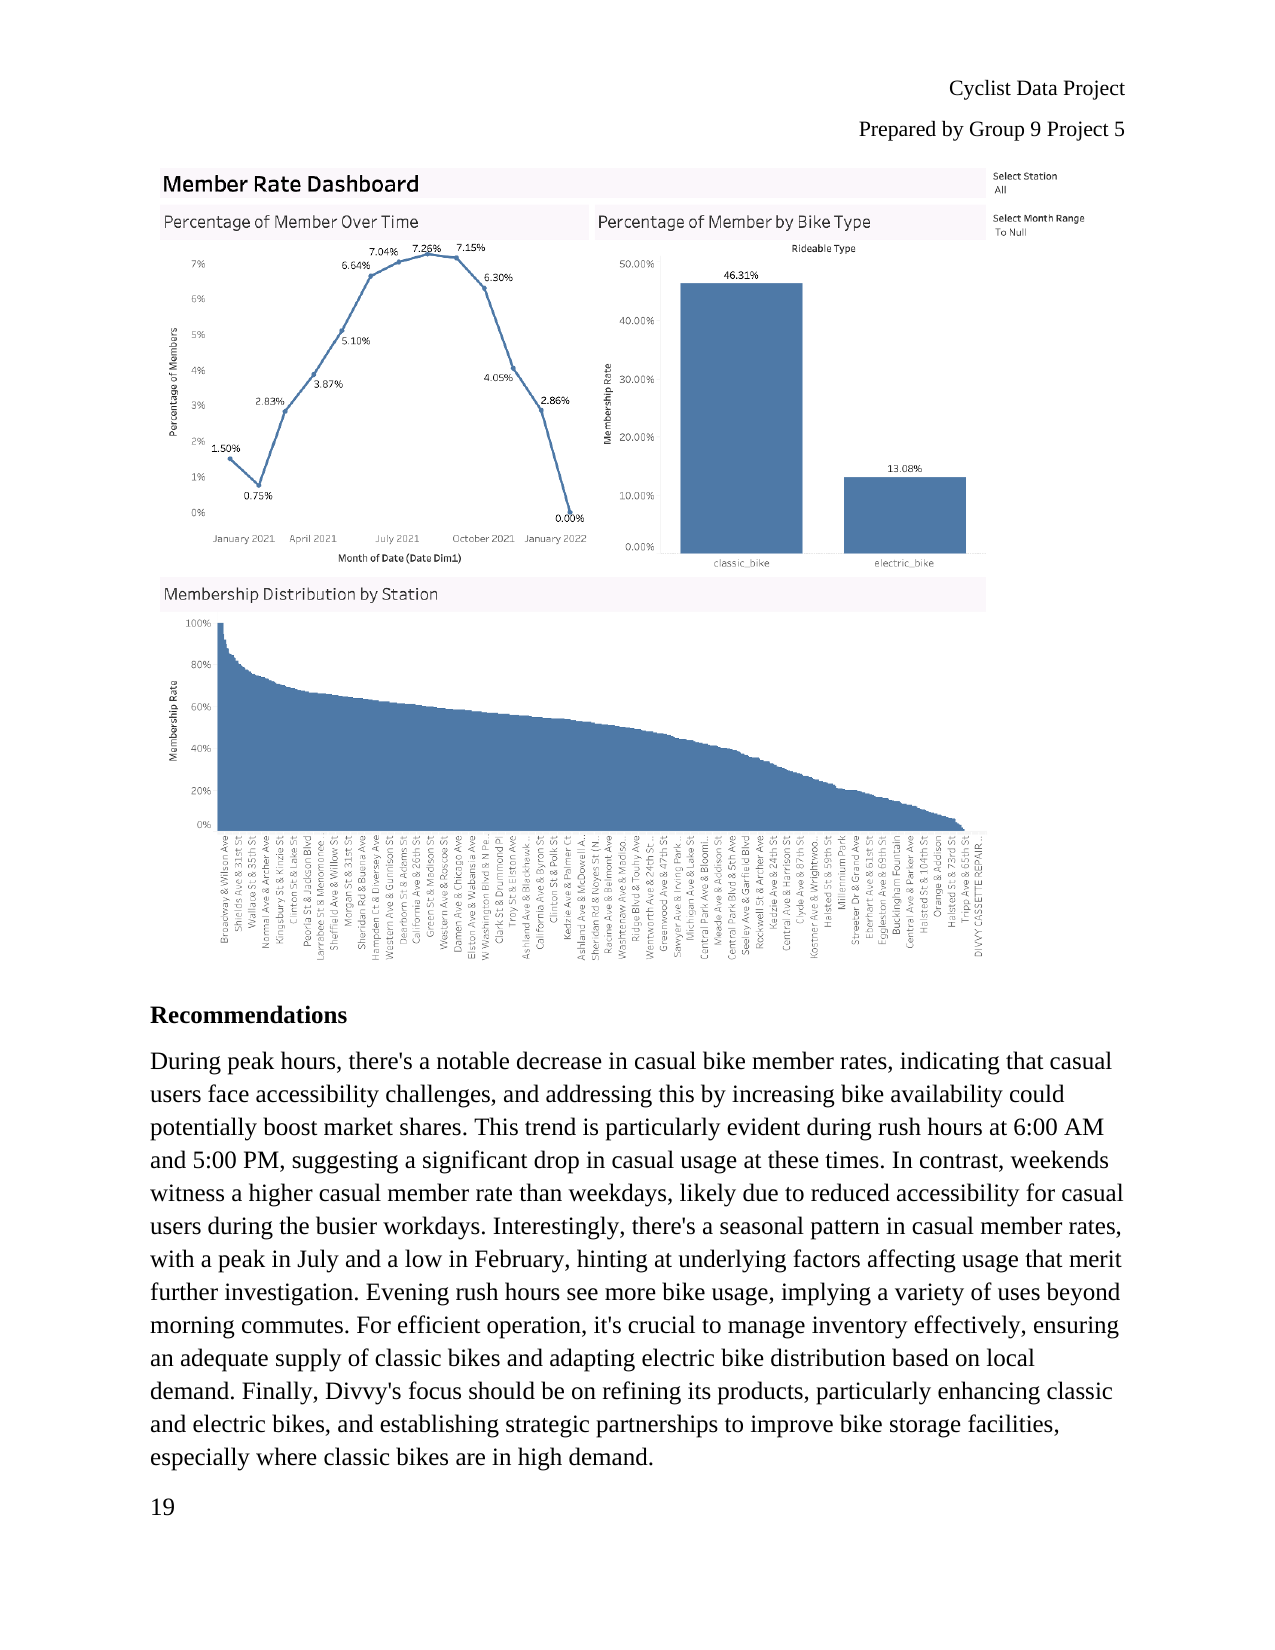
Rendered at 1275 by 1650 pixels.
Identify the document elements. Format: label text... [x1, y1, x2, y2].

picture [150, 158, 1125, 971]
subtitle Recommendations [150, 1000, 1125, 1029]
text During peak hours, there's a notable decrease in casual bike member rates, indicating that casual users face accessibility challenges, and addressing this by increasing bike availability could potentially boost market shares. This trend is particularly evident during rush hours at 6:00 AM and 5:00 PM, suggesting a significant drop in casual usage at these times. In contrast, weekends witness a higher casual member rate than weekdays, likely due to reduced accessibility for casual users during the busier workdays. Interestingly, there's a seasonal pattern in casual member rates, with a peak in July and a low in February, hinting at underlying factors affecting usage that merit further investigation. Evening rush hours see more bike usage, implying a variety of uses beyond morning commutes. For efficient operation, it's crucial to manage inventory effectively, ensuring an adequate supply of classic bikes and adapting electric bike distribution based on local demand. Finally, Divvy's focus should be on refining its products, particularly enhancing classic and electric bikes, and establishing strategic partnerships to improve bike storage facilities, especially where classic bikes are in high demand. [150, 1046, 1125, 1471]
